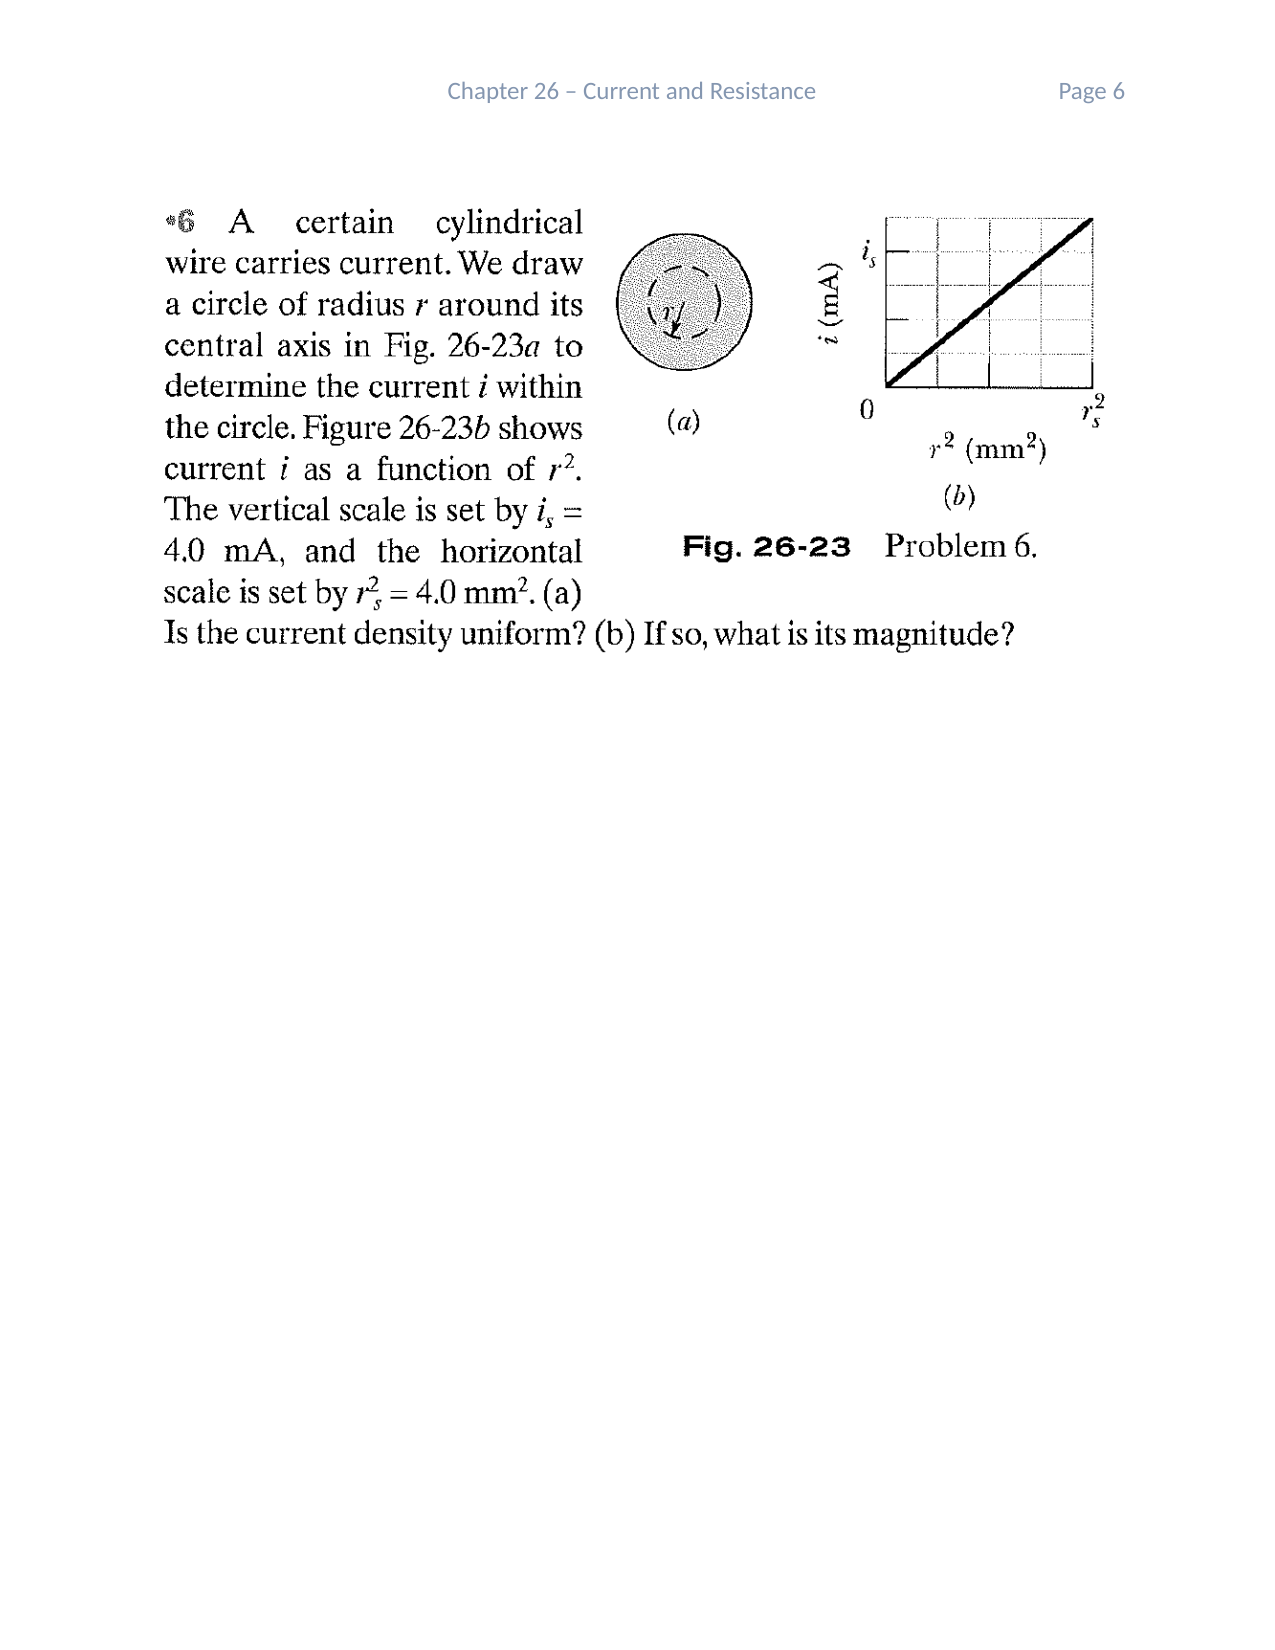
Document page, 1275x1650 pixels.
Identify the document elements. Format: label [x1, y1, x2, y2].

picture [150, 196, 1125, 653]
